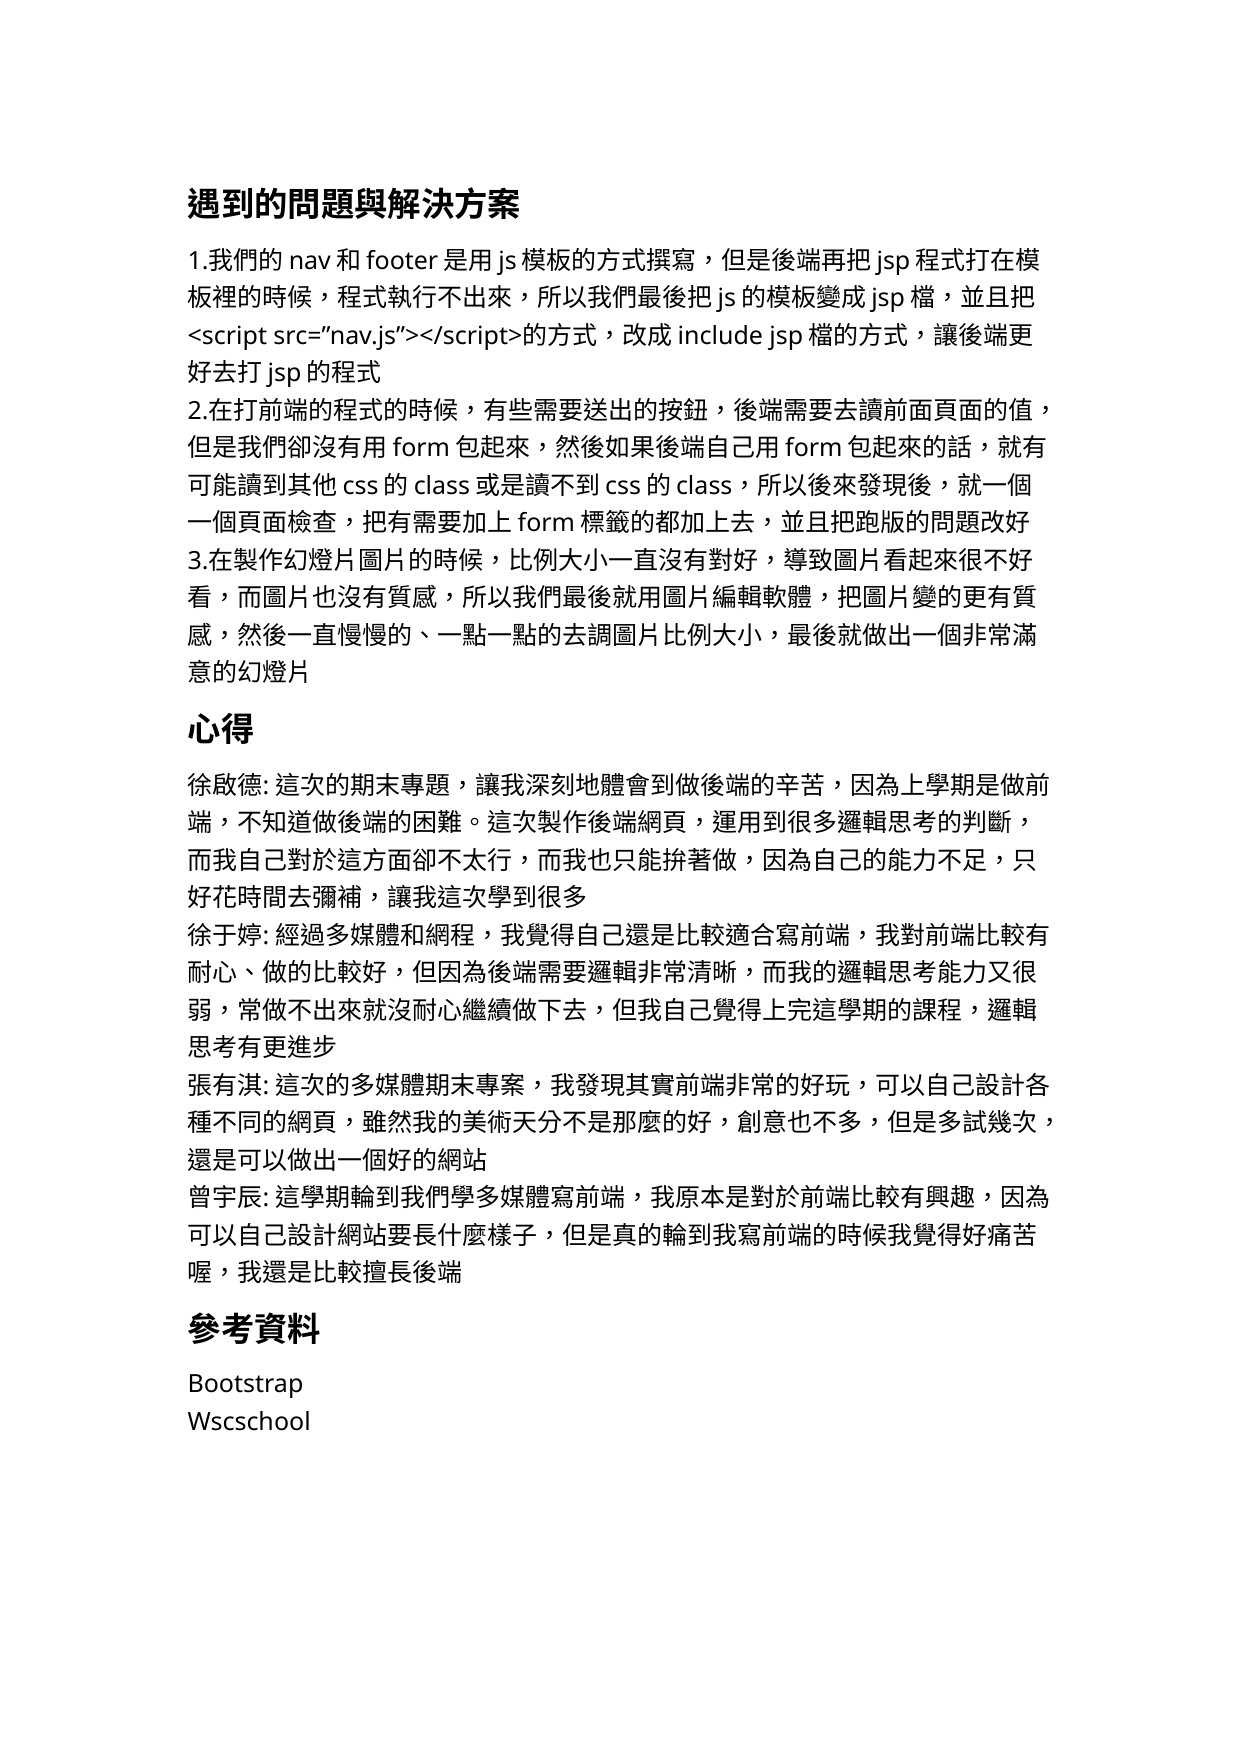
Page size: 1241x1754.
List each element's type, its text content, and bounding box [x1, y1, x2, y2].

text 心得 [187, 689, 1053, 764]
text Wscschool [187, 1402, 1053, 1439]
text 徐于婷: 經過多媒體和網程，我覺得自己還是比較適合寫前端，我對前端比較有耐心、做的比較好，但因為後端需要邏輯非常清晰，而我的邏輯思考能力又很弱，常做不出來就沒耐心繼續做下去，但我自己覺得上完這學期的課程，邏輯思考有更進步 [187, 914, 1053, 1064]
text 徐啟德: 這次的期末專題，讓我深刻地體會到做後端的辛苦，因為上學期是做前端，不知道做後端的困難。這次製作後端網頁，運用到很多邏輯思考的判斷，而我自己對於這方面卻不太行，而我也只能拚著做，因為自己的能力不足，只好花時間去彌補，讓我這次學到很多 [187, 764, 1053, 914]
text 3.在製作幻燈片圖片的時候，比例大小一直沒有對好，導致圖片看起來很不好看，而圖片也沒有質感，所以我們最後就用圖片編輯軟體，把圖片變的更有質感，然後一直慢慢的、一點一點的去調圖片比例大小，最後就做出一個非常滿意的幻燈片 [187, 539, 1053, 689]
text 參考資料 [187, 1289, 1053, 1364]
text 張有淇: 這次的多媒體期末專案，我發現其實前端非常的好玩，可以自己設計各種不同的網頁，雖然我的美術天分不是那麼的好，創意也不多，但是多試幾次，還是可以做出一個好的網站 [187, 1064, 1053, 1177]
text 曾宇辰: 這學期輪到我們學多媒體寫前端，我原本是對於前端比較有興趣，因為可以自己設計網站要長什麼樣子，但是真的輪到我寫前端的時候我覺得好痛苦喔，我還是比較擅長後端 [187, 1177, 1053, 1289]
text 1.我們的nav和footer是用js模板的方式撰寫，但是後端再把jsp程式打在模板裡的時候，程式執行不出來，所以我們最後把js的模板變成jsp檔，並且把<script src=”nav.js”></script>的方式，改成include jsp檔的方式，讓後端更好去打jsp的程式 [187, 239, 1053, 389]
text Bootstrap [187, 1364, 1053, 1402]
text 2.在打前端的程式的時候，有些需要送出的按鈕，後端需要去讀前面頁面的值，但是我們卻沒有用form包起來，然後如果後端自己用form包起來的話，就有可能讀到其他css的class或是讀不到css的class，所以後來發現後，就一個一個頁面檢查，把有需要加上form標籤的都加上去，並且把跑版的問題改好 [187, 389, 1053, 539]
text 遇到的問題與解決方案 [187, 164, 1053, 239]
